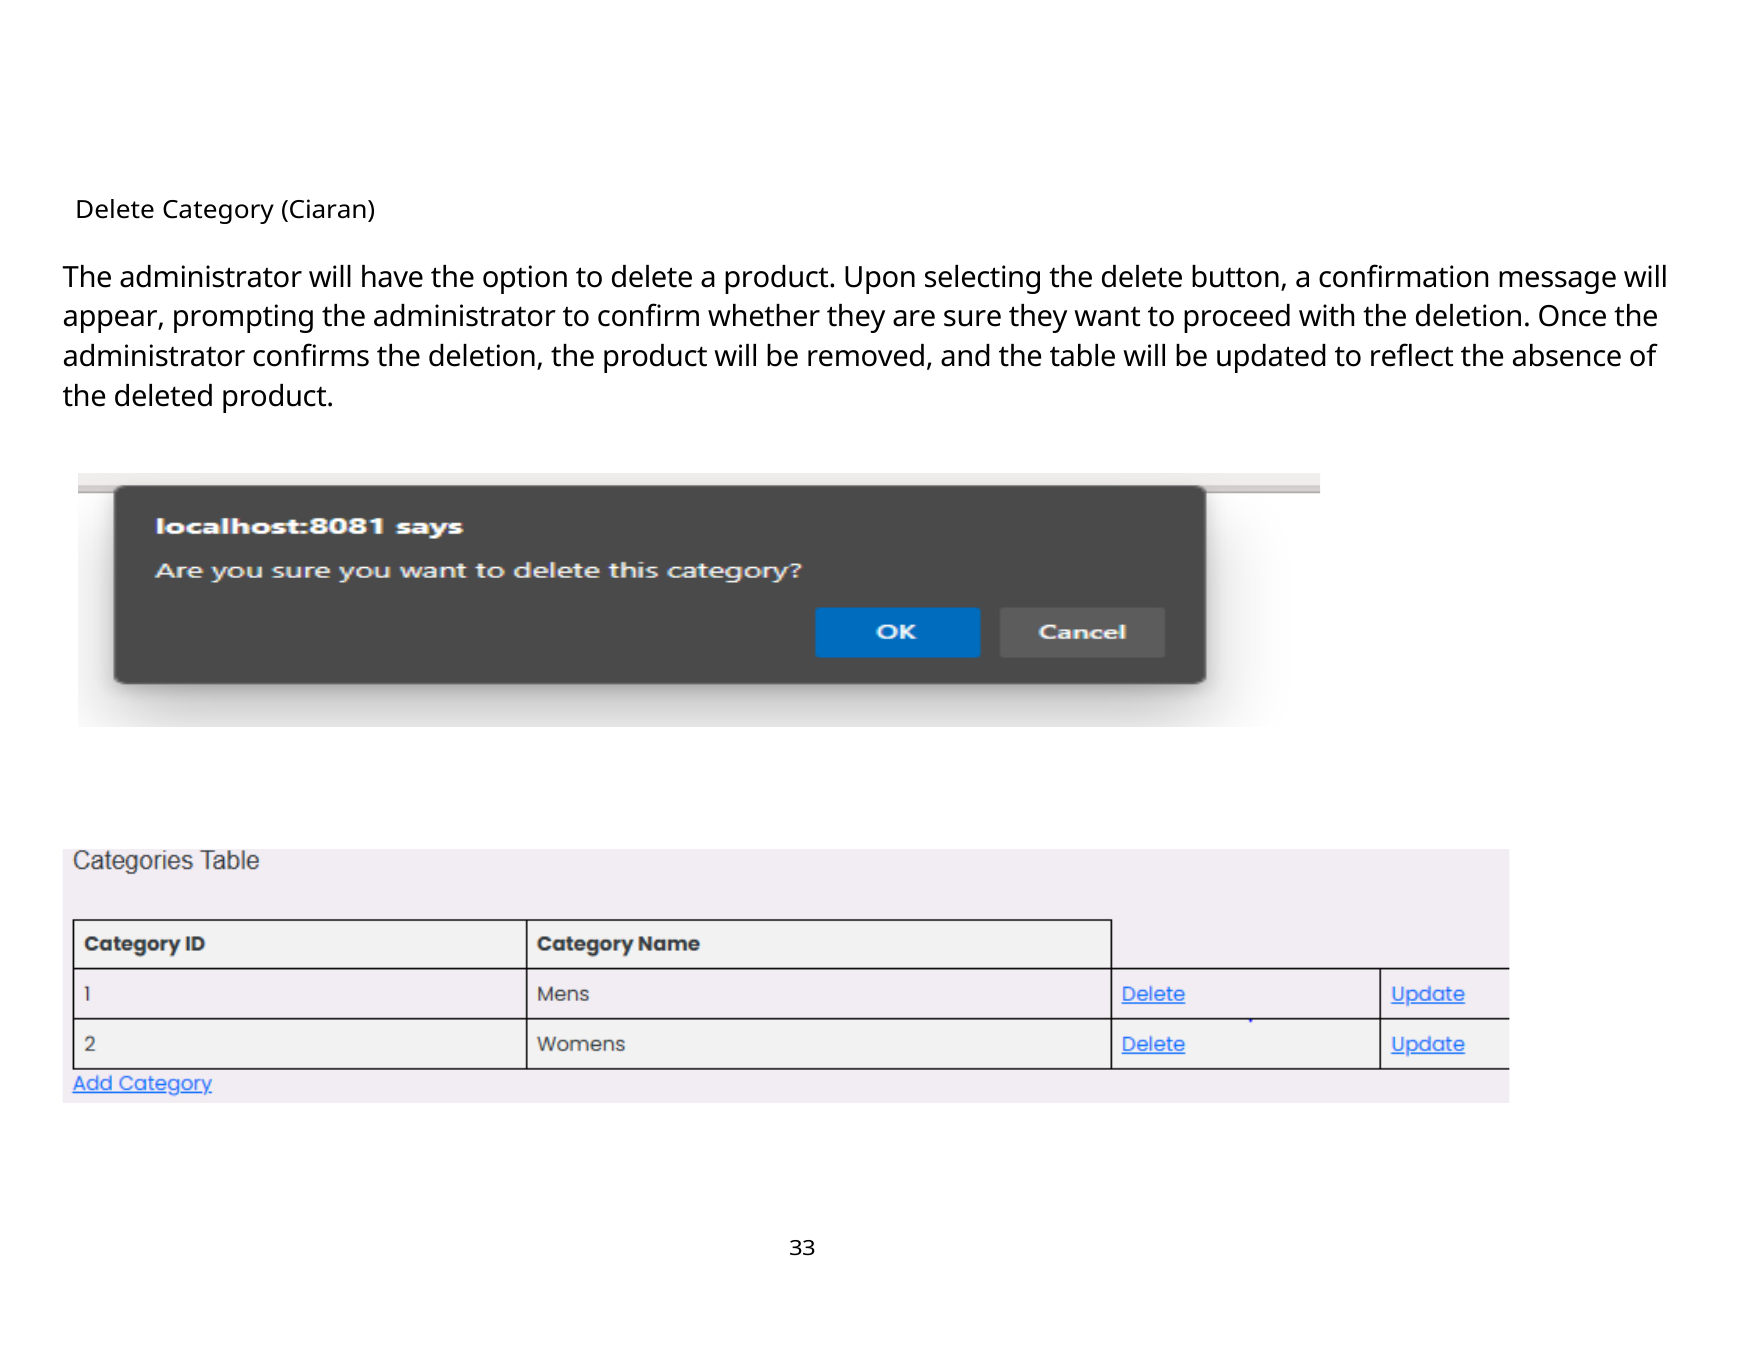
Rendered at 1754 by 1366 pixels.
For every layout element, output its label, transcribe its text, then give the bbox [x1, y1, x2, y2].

text Delete Category (Ciaran) [75, 191, 1693, 226]
picture [62, 849, 1509, 1103]
picture [78, 473, 1321, 727]
text The administrator will have the option to delete a product. Upon selecting the delete button, a confirmation message will appear, prompting the administrator to confirm whether they are sure they want to proceed with the deletion. Once the administrator confirms the deletion, the product will be removed, and the table will be updated to reflect the absence of the deleted product. [62, 256, 1693, 415]
